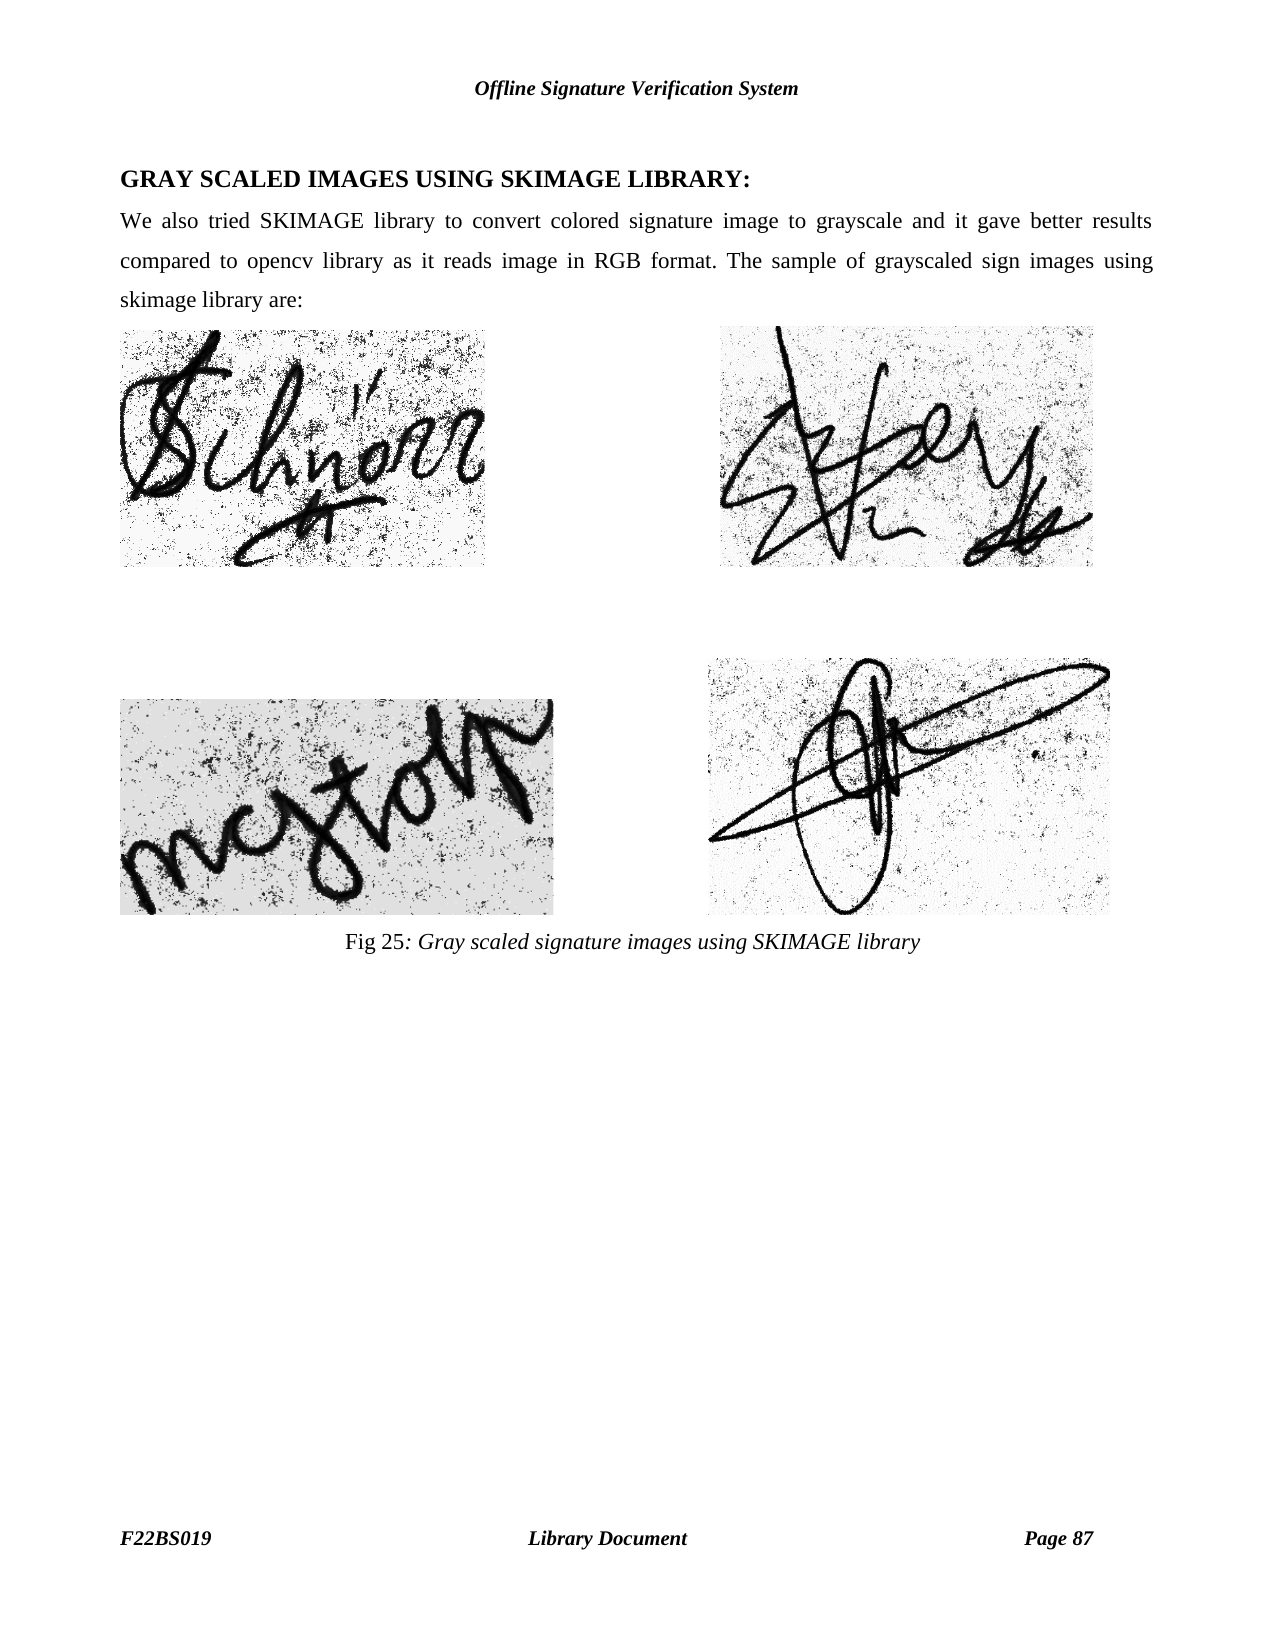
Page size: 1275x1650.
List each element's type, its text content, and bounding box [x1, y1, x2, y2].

text GRAY SCALED IMAGES USING SKIMAGE LIBRARY: [120, 164, 1155, 193]
text Fig 25: Gray scaled signature images using SKIMAGE library [120, 928, 1155, 954]
picture [708, 658, 1110, 915]
picture [120, 330, 485, 567]
picture [720, 326, 1093, 567]
text We also tried SKIMAGE library to convert colored signature image to grayscale and it gave better results compared to opencv library as it reads image in RGB format. The sample of grayscaled sign images using skimage library are: [120, 208, 1155, 313]
picture [120, 699, 554, 915]
